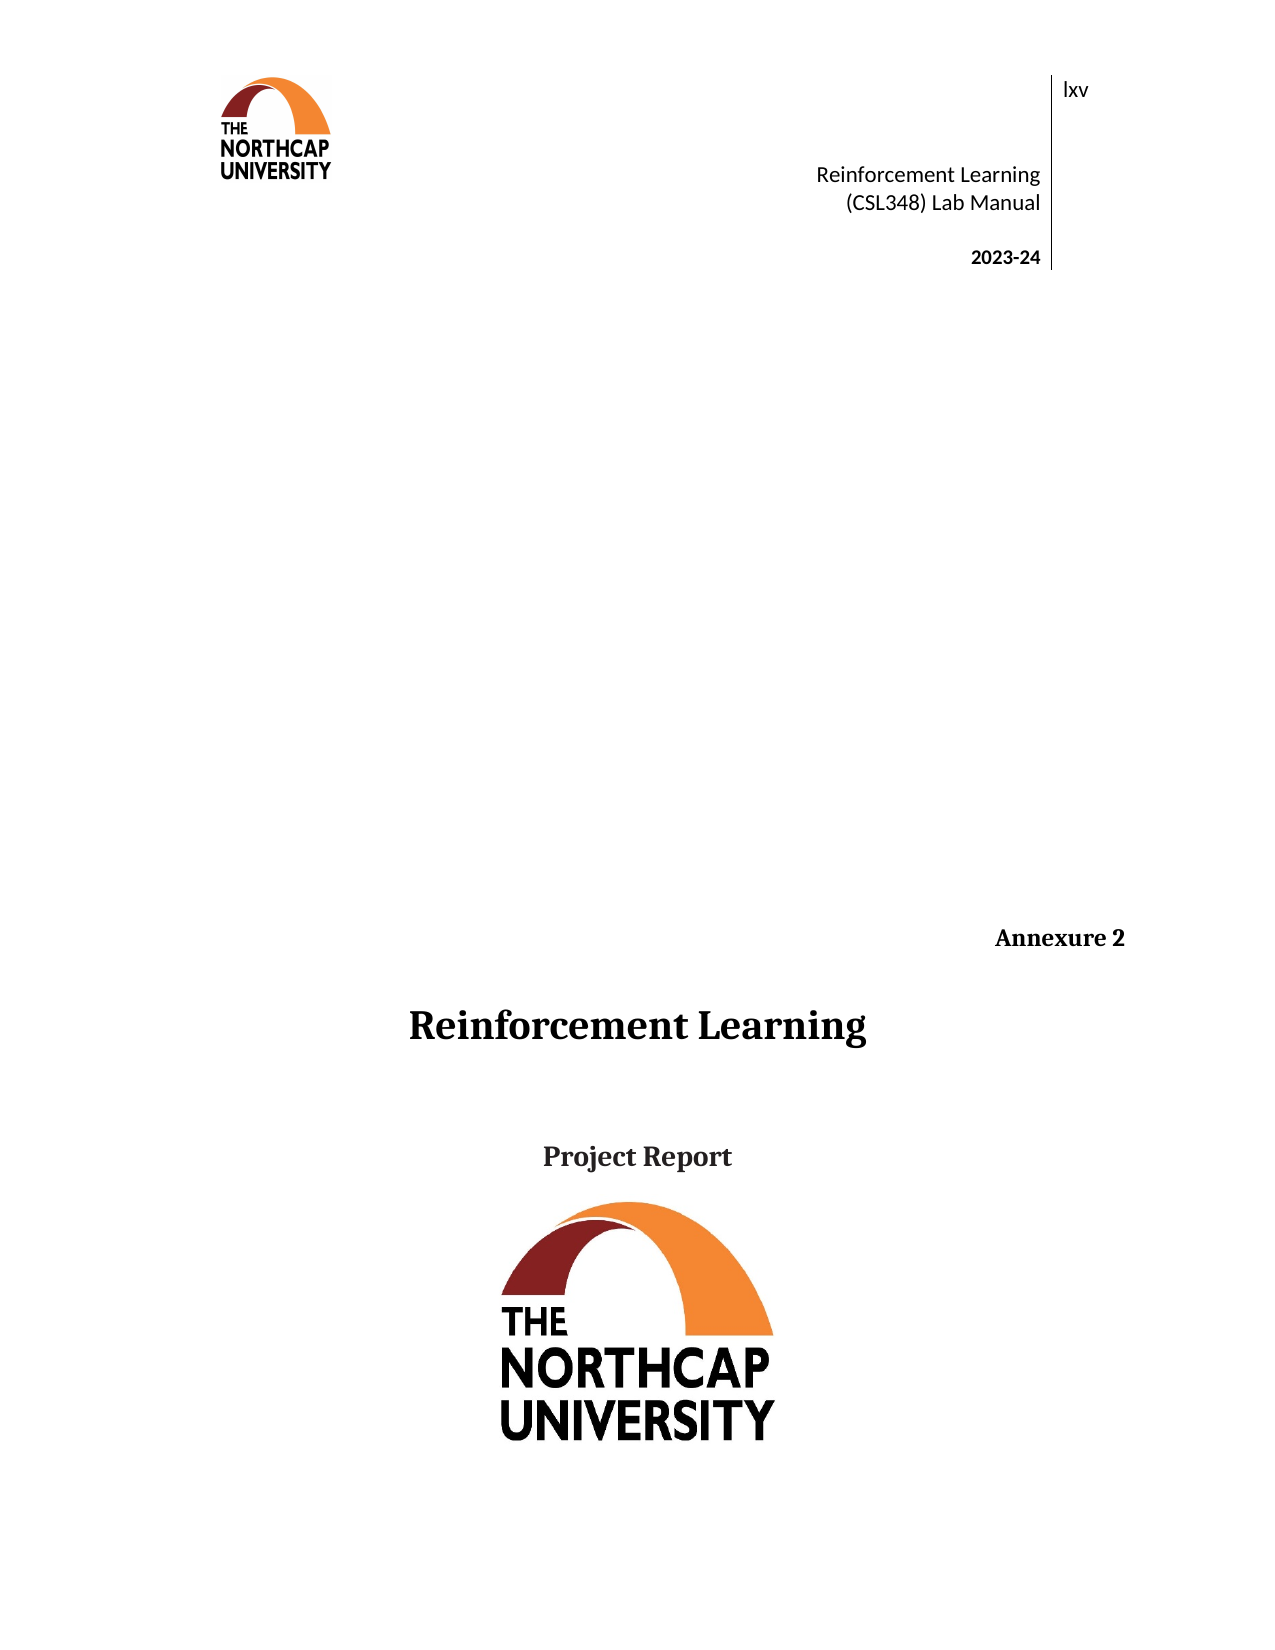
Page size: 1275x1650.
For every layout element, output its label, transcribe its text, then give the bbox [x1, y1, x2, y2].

text Reinforcement Learning [150, 1002, 1125, 1050]
text Annexure 2 [150, 924, 1125, 953]
picture [498, 1194, 777, 1449]
picture [220, 75, 332, 183]
text Project Report [150, 1140, 1125, 1173]
